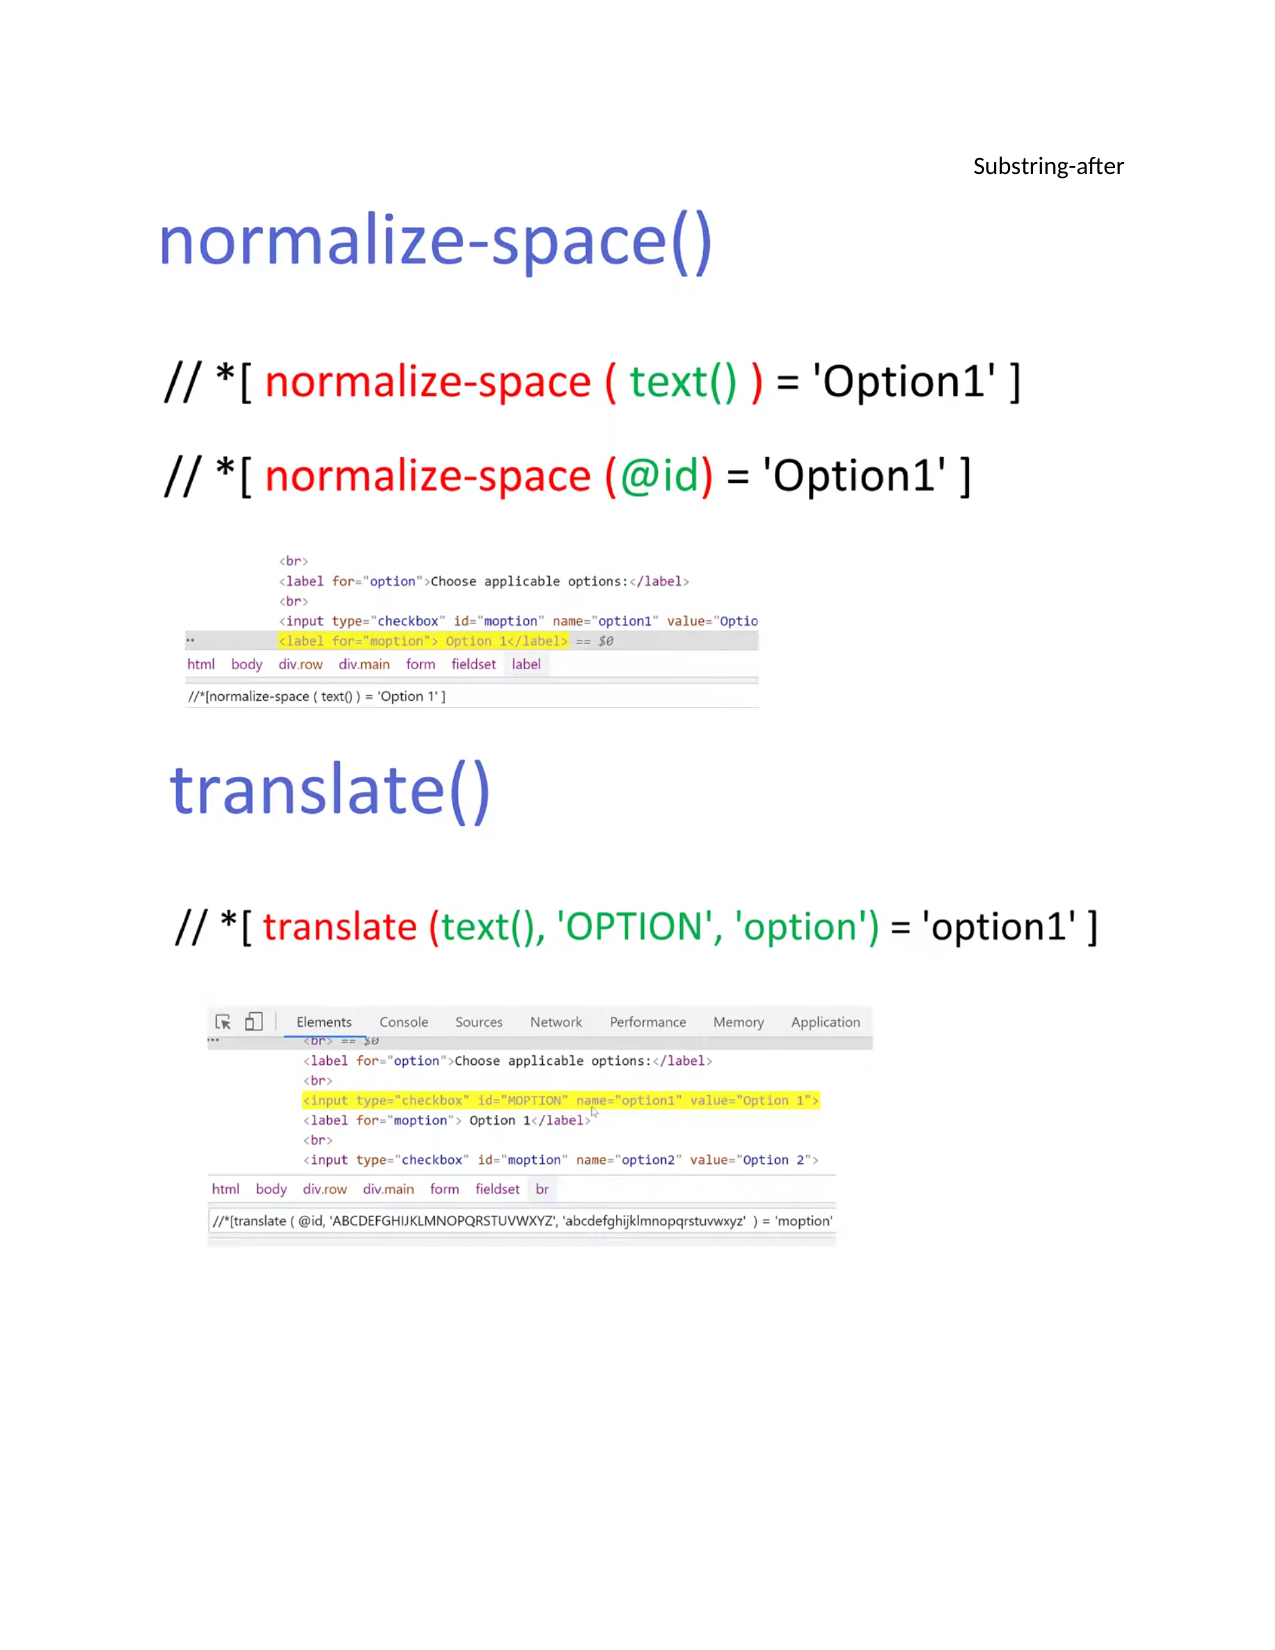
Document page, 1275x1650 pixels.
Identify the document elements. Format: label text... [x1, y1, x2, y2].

text Substring-after [150, 150, 1125, 181]
picture [150, 745, 1125, 1254]
picture [150, 209, 1125, 708]
